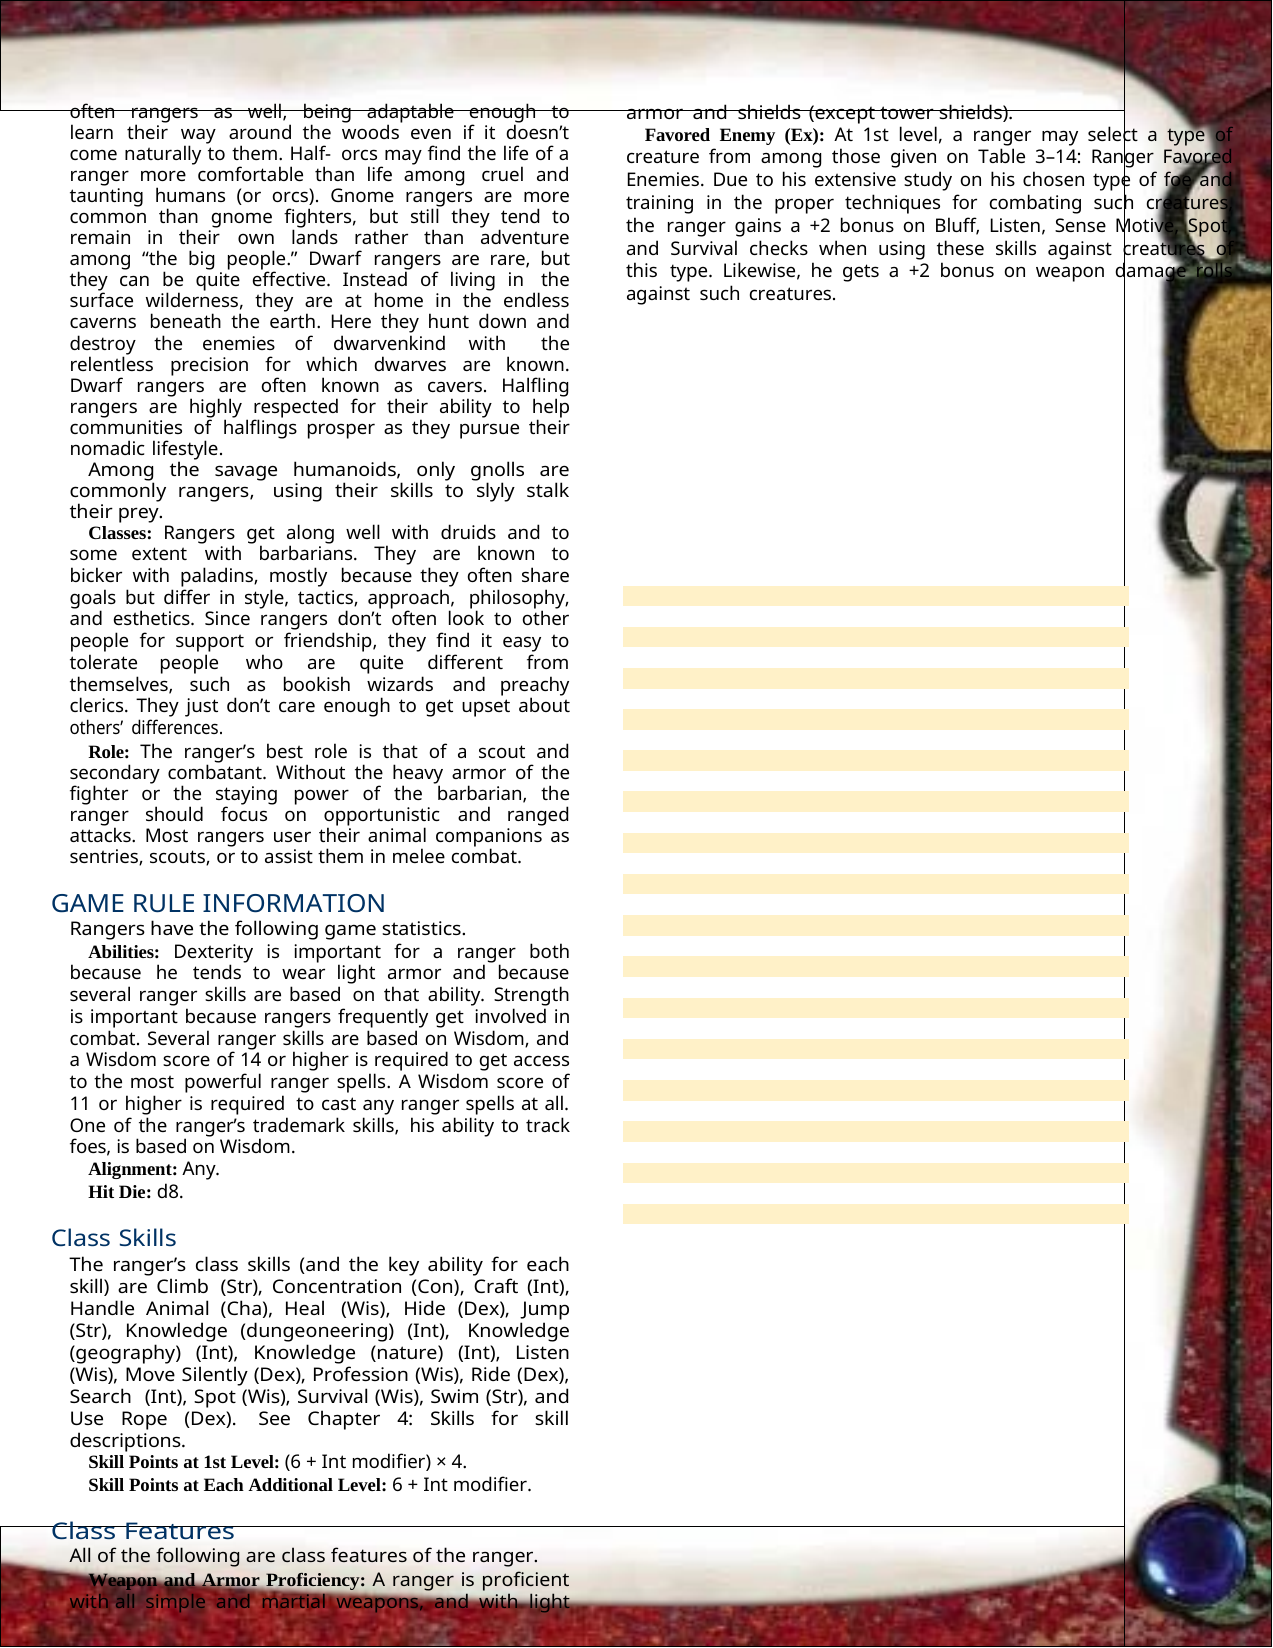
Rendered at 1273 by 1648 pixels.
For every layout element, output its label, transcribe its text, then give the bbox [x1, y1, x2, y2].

text The ranger’s class skills (and the key ability for each skill) are Climb (Str), Concentration (Con), Craft (Int), Handle Animal (Cha), Heal (Wis), Hide (Dex), Jump (Str), Knowledge (dungeoneering) (Int), Knowledge (geography) (Int), Knowledge (nature) (Int), Listen (Wis), Move Silently (Dex), Profession (Wis), Ride (Dex), Search (Int), Spot (Wis), Survival (Wis), Swim (Str), and Use Rope (Dex). See Chapter 4: Skills for skill descriptions. [69, 1253, 570, 1452]
subtitle GAME RULE INFORMATION [51, 887, 570, 919]
text Hit Die: d8. [51, 1180, 570, 1203]
text often rangers as well, being adaptable enough to learn their way around the woods even if it doesn’t come naturally to them. Half- orcs may find the life of a ranger more comfortable than life among cruel and taunting humans (or orcs). Gnome rangers are more common than gnome fighters, but still they tend to remain in their own lands rather than adventure among “the big people.” Dwarf rangers are rare, but they can be quite effective. Instead of living in the surface wilderness, they are at home in the endless caverns beneath the earth. Here they hunt down and destroy the enemies of dwarvenkind with the relentless precision for which dwarves are known. Dwarf rangers are often known as cavers. Halfling rangers are highly respected for their ability to help communities of halflings prosper as they pursue their nomadic lifestyle. [69, 102, 570, 459]
text Rangers have the following game statistics. [69, 919, 570, 940]
text All of the following are class features of the ranger. [69, 1545, 570, 1566]
text Alignment: Any. [88, 1159, 570, 1180]
picture [1, 1527, 1124, 1646]
text Weapon and Armor Proficiency: A ranger is proficient with all simple and martial weapons, and with light armor and shields (except tower shields). [626, 102, 1233, 124]
subtitle Class Skills [51, 1224, 570, 1252]
text Abilities: Dexterity is important for a ranger both because he tends to wear light armor and because several ranger skills are based on that ability. Strength is important because rangers frequently get involved in combat. Several ranger skills are based on Wisdom, and a Wisdom score of 14 or higher is required to get access to the most powerful ranger spells. A Wisdom score of 11 or higher is required to cast any ranger spells at all. One of the ranger’s trademark skills, his ability to track foes, is based on Wisdom. [69, 942, 570, 1159]
text Weapon and Armor Proficiency: A ranger is proficient with all simple and martial weapons, and with light armor and shields (except tower shields). [69, 1568, 570, 1612]
text Classes: Rangers get along well with druids and to some extent with barbarians. They are known to bicker with paladins, mostly because they often share goals but differ in style, tactics, approach, philosophy, and esthetics. Since rangers don’t often look to other people for support or friendship, they find it easy to tolerate people who are quite different from themselves, such as bookish wizards and preachy clerics. They just don’t care enough to get upset about others’ differences. [69, 522, 570, 740]
text Skill Points at 1st Level: (6 + Int modifier) × 4. [88, 1452, 570, 1473]
text Favored Enemy (Ex): At 1st level, a ranger may select a type of creature from among those given on Table 3–14: Ranger Favored Enemies. Due to his extensive study on his chosen type of foe and training in the proper techniques for combating such creatures, the ranger gains a +2 bonus on Bluff, Listen, Sense Motive, Spot, and Survival checks when using these skills against creatures of this type. Likewise, he gets a +2 bonus on weapon damage rolls against such creatures. [626, 124, 1233, 306]
picture [1, 1, 1124, 110]
text Role: The ranger’s best role is that of a scout and secondary combatant. Without the heavy armor of the fighter or the staying power of the barbarian, the ranger should focus on opportunistic and ranged attacks. Most rangers user their animal companions as sentries, scouts, or to assist them in melee combat. [69, 741, 570, 868]
text Skill Points at Each Additional Level: 6 + Int modifier. [88, 1473, 570, 1496]
subtitle Class Features [51, 1518, 570, 1545]
text Among the savage humanoids, only gnolls are commonly rangers, using their skills to slyly stalk their prey. [69, 459, 570, 522]
picture [1125, 1, 1271, 1646]
